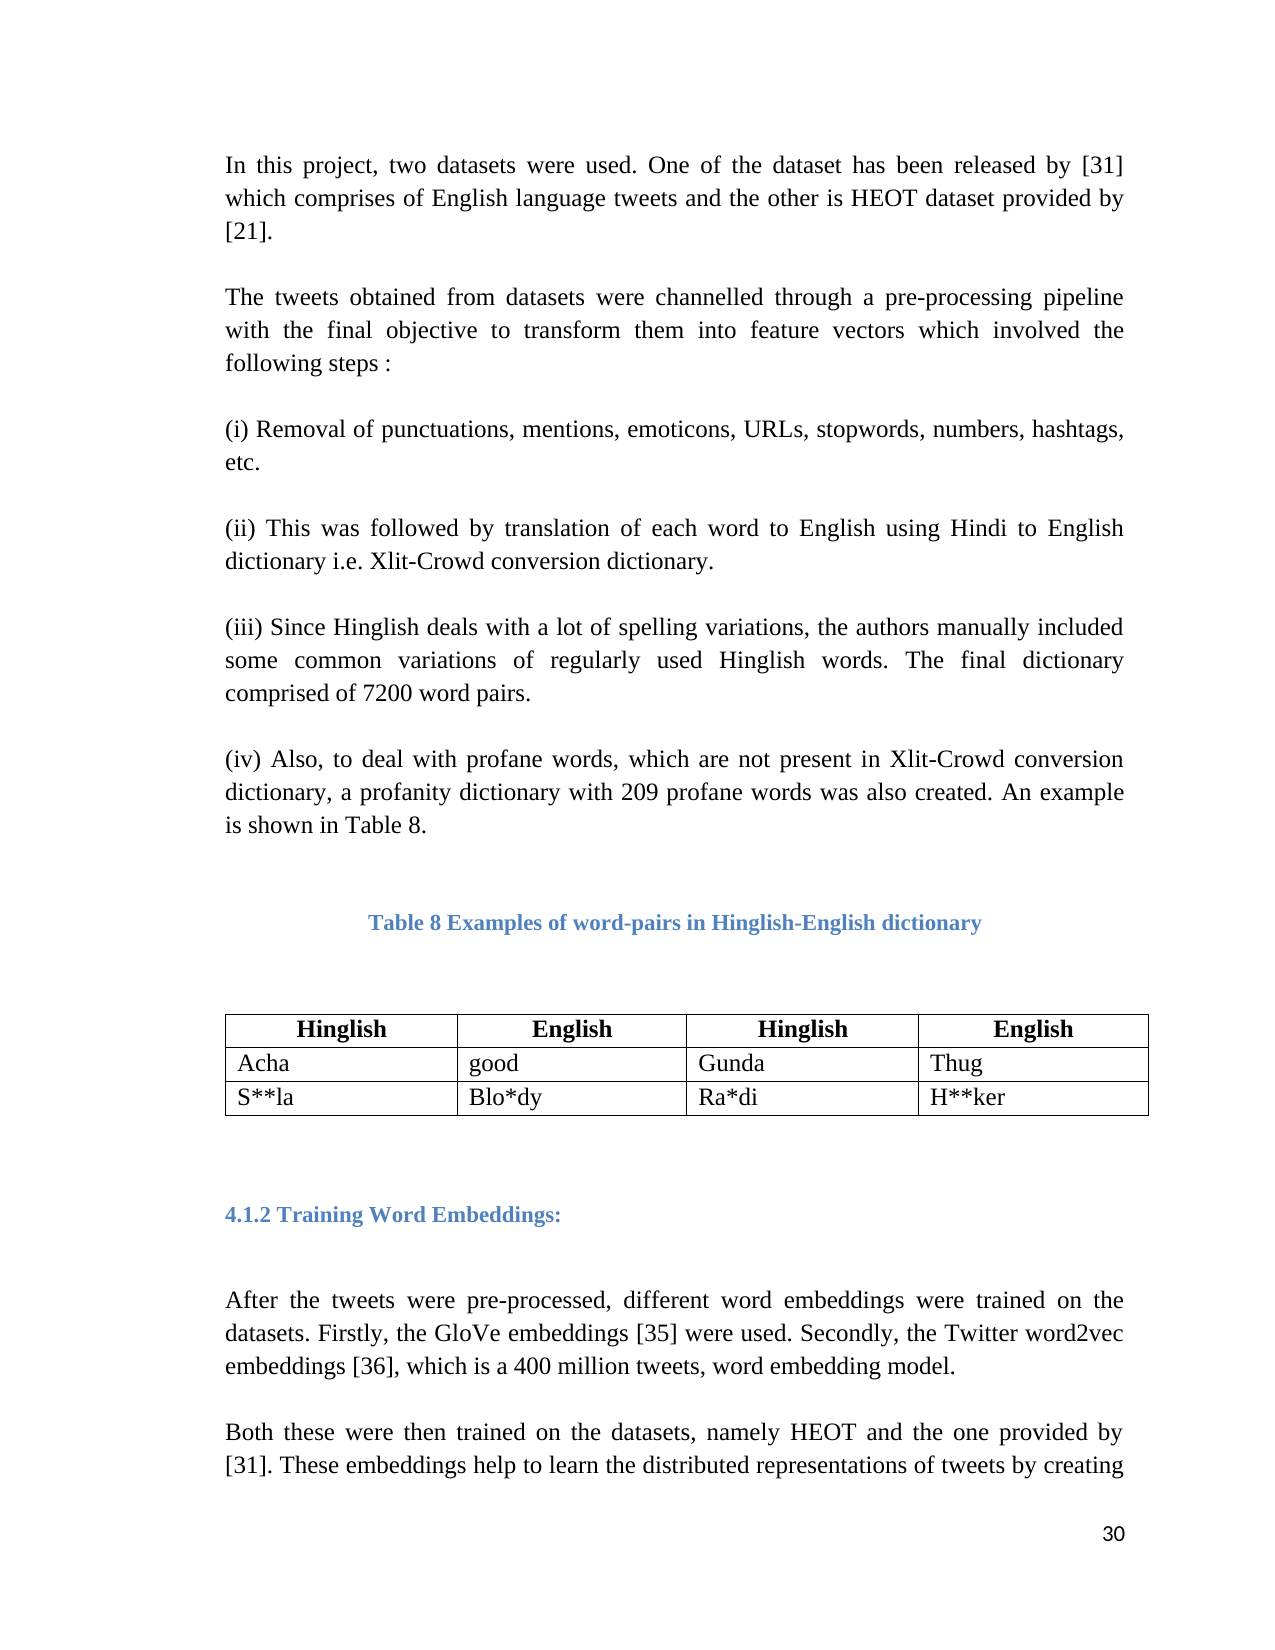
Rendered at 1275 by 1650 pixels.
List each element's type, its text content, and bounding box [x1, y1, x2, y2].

table_header Hinglish [687, 1015, 918, 1047]
text (ii) This was followed by translation of each word to English using Hindi to English dictionary i.e. Xlit-Crowd conversion dictionary. [225, 513, 1125, 575]
text (i) Removal of punctuations, mentions, emoticons, URLs, stopwords, numbers, hashtags, etc. [225, 414, 1125, 476]
table_cell good [458, 1048, 686, 1081]
text The tweets obtained from datasets were channelled through a pre-processing pipeline with the final objective to transform them into feature vectors which involved the following steps : [225, 282, 1125, 377]
table_cell Acha [226, 1048, 457, 1081]
text (iii) Since Hinglish deals with a lot of spelling variations, the authors manually included some common variations of regularly used Hinglish words. The final dictionary comprised of 7200 word pairs. [225, 612, 1125, 707]
table_cell S**la [226, 1082, 457, 1114]
table_cell Thug [919, 1048, 1148, 1081]
subtitle 4.1.2 Training Word Embeddings: [225, 1202, 1125, 1228]
text Table 8 Examples of word-pairs in Hinglish-English dictionary [225, 909, 1125, 936]
text (iv) Also, to deal with profane words, which are not present in Xlit-Crowd conversion dictionary, a profanity dictionary with 209 profane words was also created. An example is shown in Table 8. [225, 744, 1125, 839]
table_cell H**ker [919, 1082, 1148, 1114]
text After the tweets were pre-processed, different word embeddings were trained on the datasets. Firstly, the GloVe embeddings [35] were used. Secondly, the Twitter word2vec embeddings [36], which is a 400 million tweets, word embedding model. [225, 1285, 1125, 1379]
table_cell Gunda [687, 1048, 918, 1081]
table_header English [458, 1015, 686, 1047]
table_header Hinglish [226, 1015, 457, 1047]
table_cell Blo*dy [458, 1082, 686, 1114]
text In this project, two datasets were used. One of the dataset has been released by [31] which comprises of English language tweets and the other is HEOT dataset provided by [21]. [225, 150, 1125, 245]
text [225, 1417, 1125, 1479]
table_cell Ra*di [687, 1082, 918, 1114]
table_header English [919, 1015, 1148, 1047]
